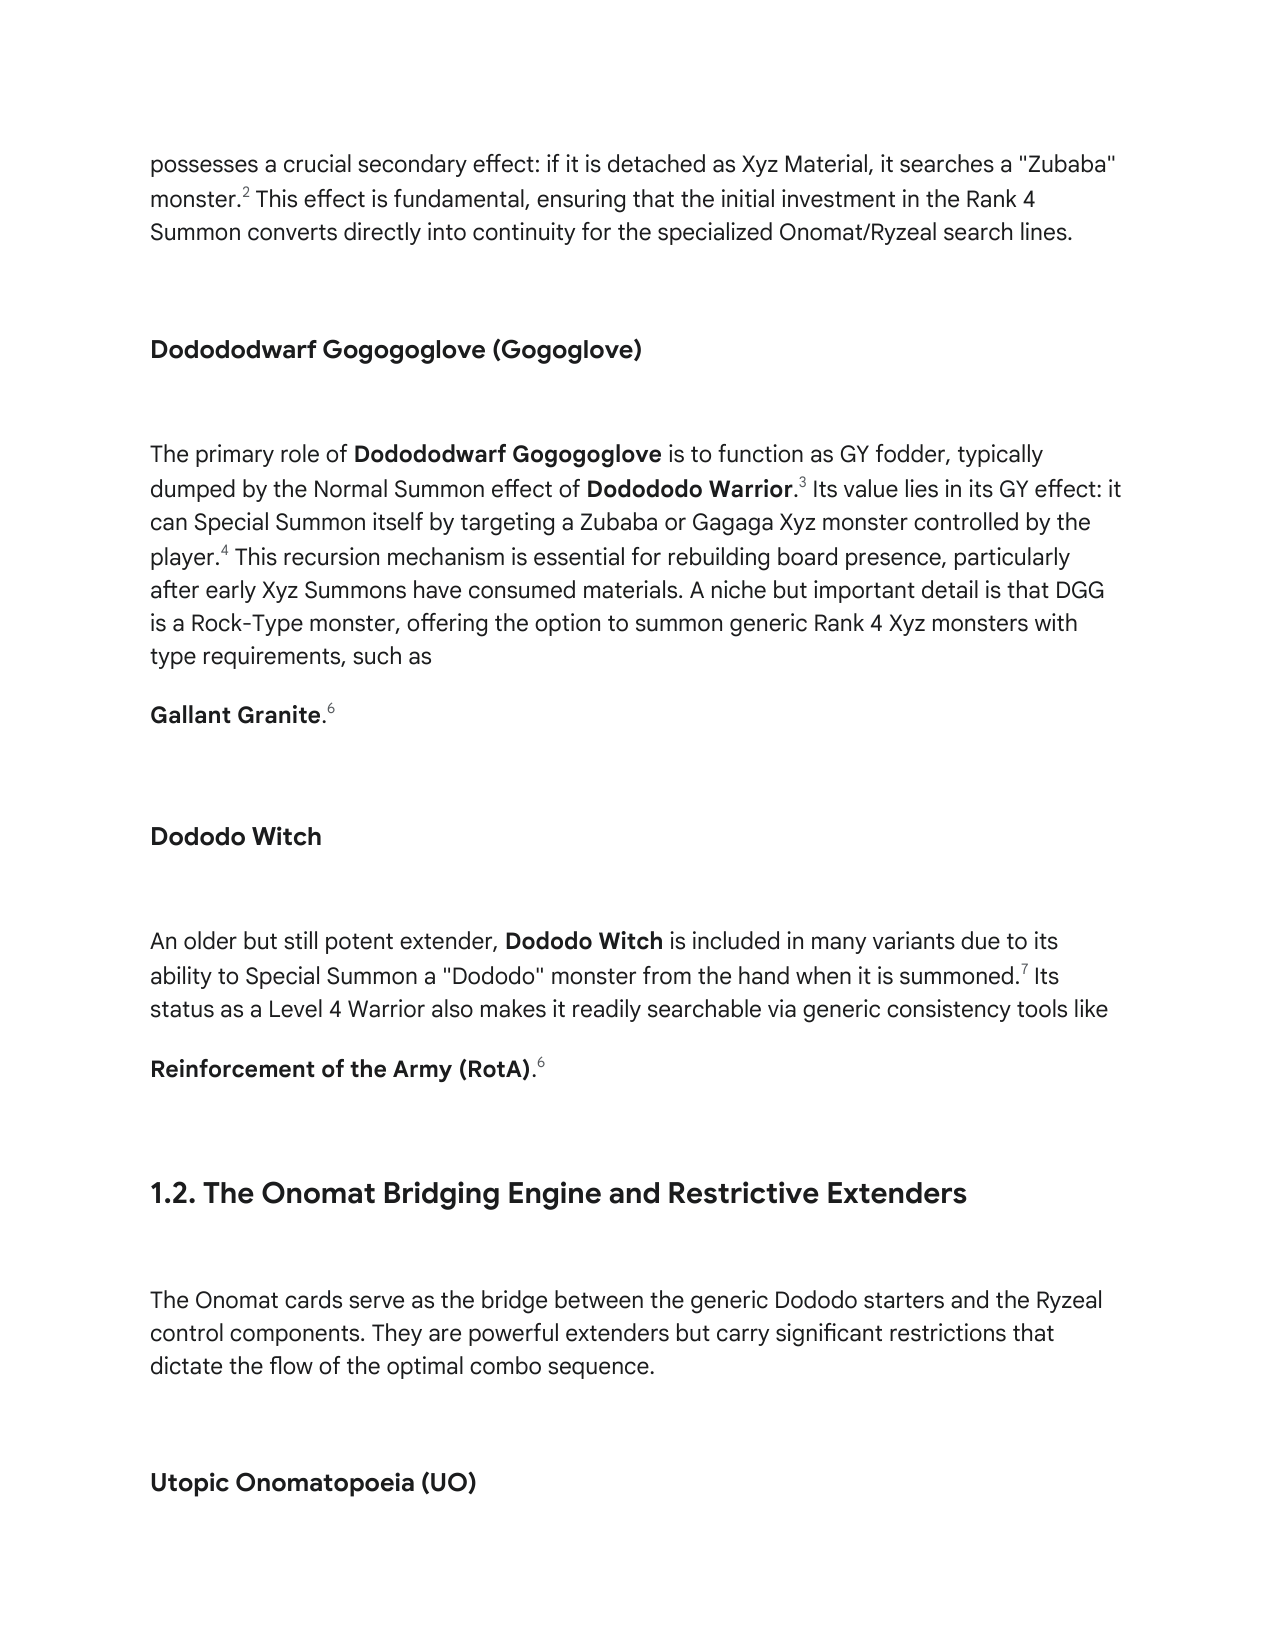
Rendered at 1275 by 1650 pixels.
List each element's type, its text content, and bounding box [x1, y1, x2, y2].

subtitle Dodododwarf Gogogoglove (Gogoglove) [150, 334, 1125, 365]
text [150, 150, 1125, 247]
subtitle 1.2. The Onomat Bridging Engine and Restrictive Extenders [150, 1175, 1125, 1211]
text Gallant Granite.6 [150, 700, 1125, 731]
subtitle Dododo Witch [150, 821, 1125, 853]
text An older but still potent extender, Dododo Witch is included in many variants due to its ability to Special Summon a "Dododo" monster from the hand when it is summoned.7 Its status as a Level 4 Warrior also makes it readily searchable via generic consistency tools like [150, 927, 1125, 1024]
subtitle Utopic Onomatopoeia (UO) [150, 1467, 1125, 1499]
text Reinforcement of the Army (RotA).6 [150, 1053, 1125, 1085]
text The primary role of Dodododwarf Gogogoglove is to function as GY fodder, typically dumped by the Normal Summon effect of Dodododo Warrior.3 Its value lies in its GY effect: it can Special Summon itself by targeting a Zubaba or Gagaga Xyz monster controlled by the player.4 This recursion mechanism is essential for rebuilding board presence, particularly after early Xyz Summons have consumed materials. A niche but important detail is that DGG is a Rock-Type monster, offering the option to summon generic Rank 4 Xyz monsters with type requirements, such as [150, 440, 1125, 671]
text The Onomat cards serve as the bridge between the generic Dododo starters and the Ryzeal control components. They are powerful extenders but carry significant restrictions that dictate the flow of the optimal combo sequence. [150, 1287, 1125, 1381]
